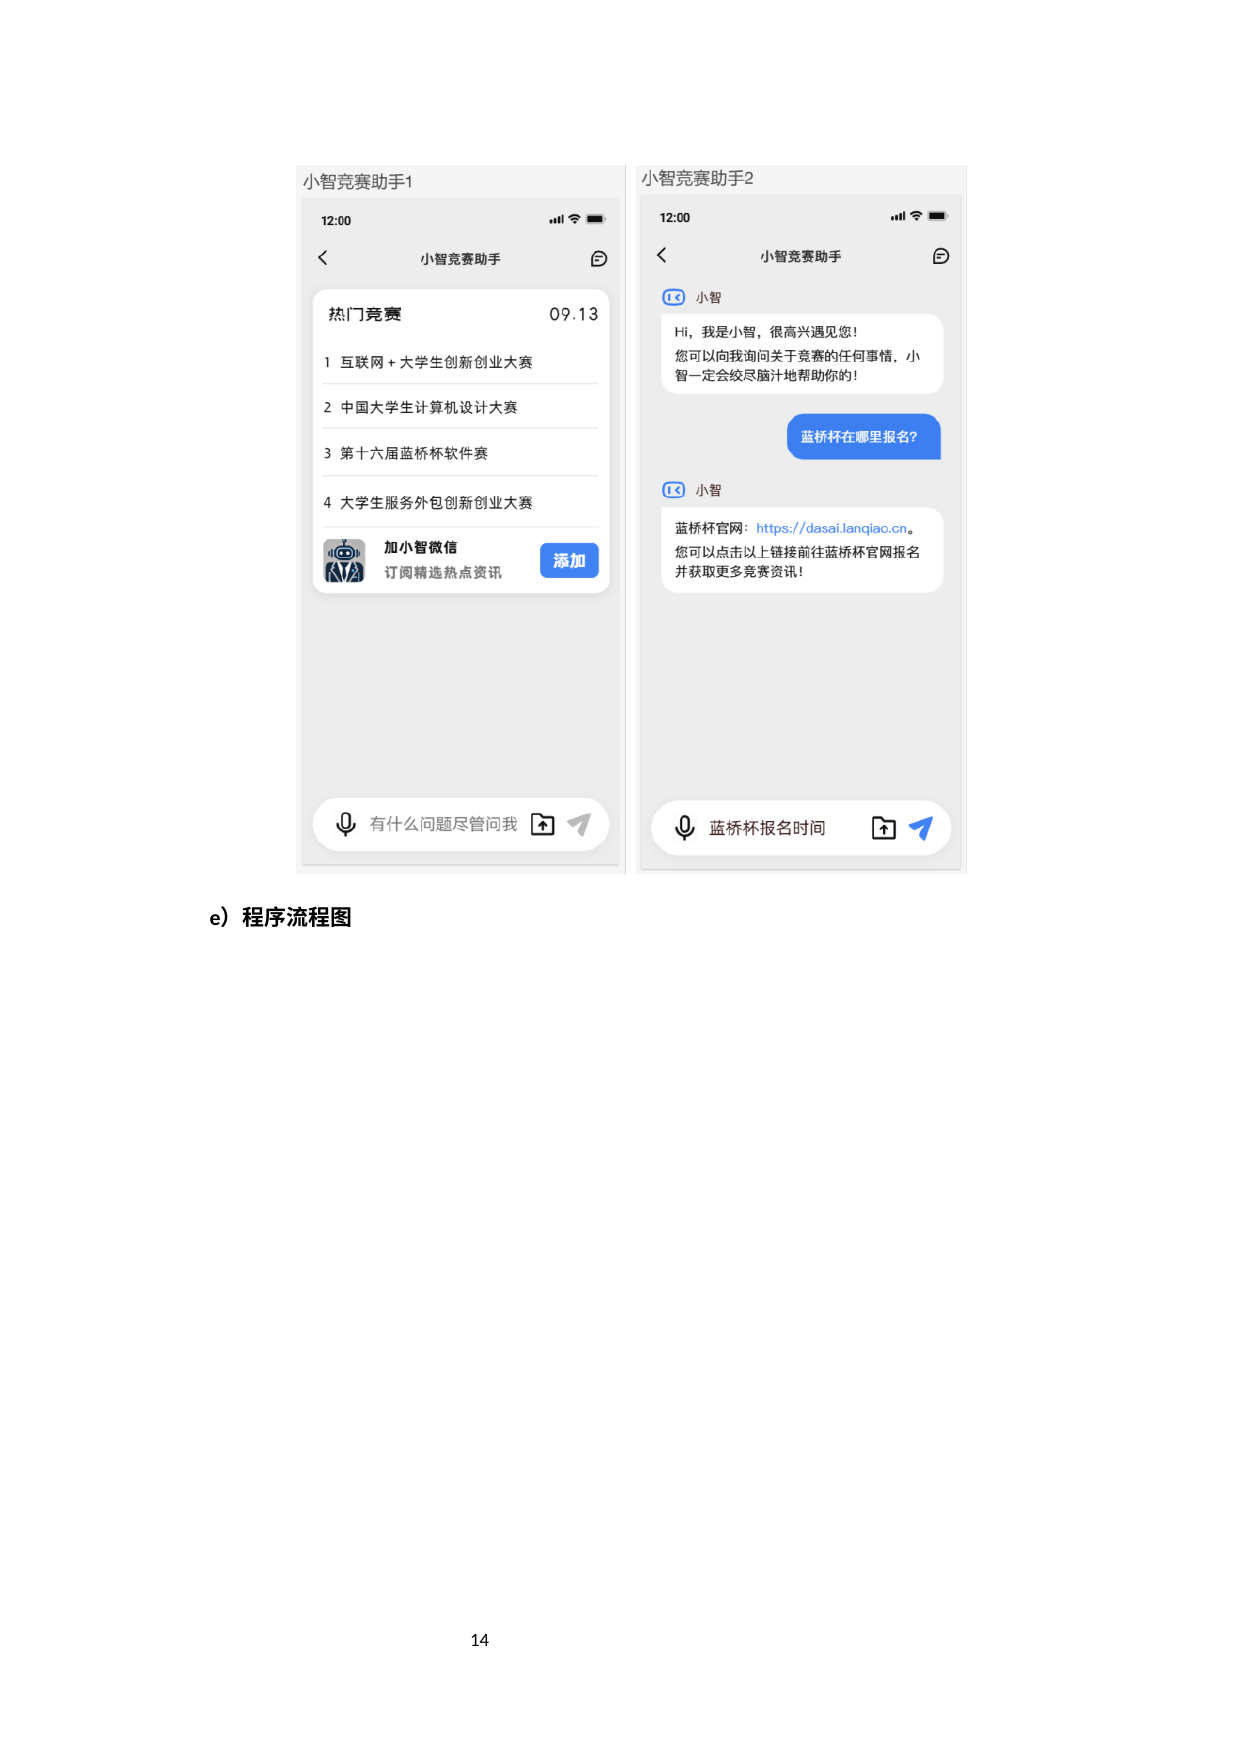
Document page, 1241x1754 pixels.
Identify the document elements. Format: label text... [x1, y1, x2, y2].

text e）程序流程图 [209, 900, 1053, 932]
picture [635, 165, 967, 874]
picture [295, 165, 626, 874]
